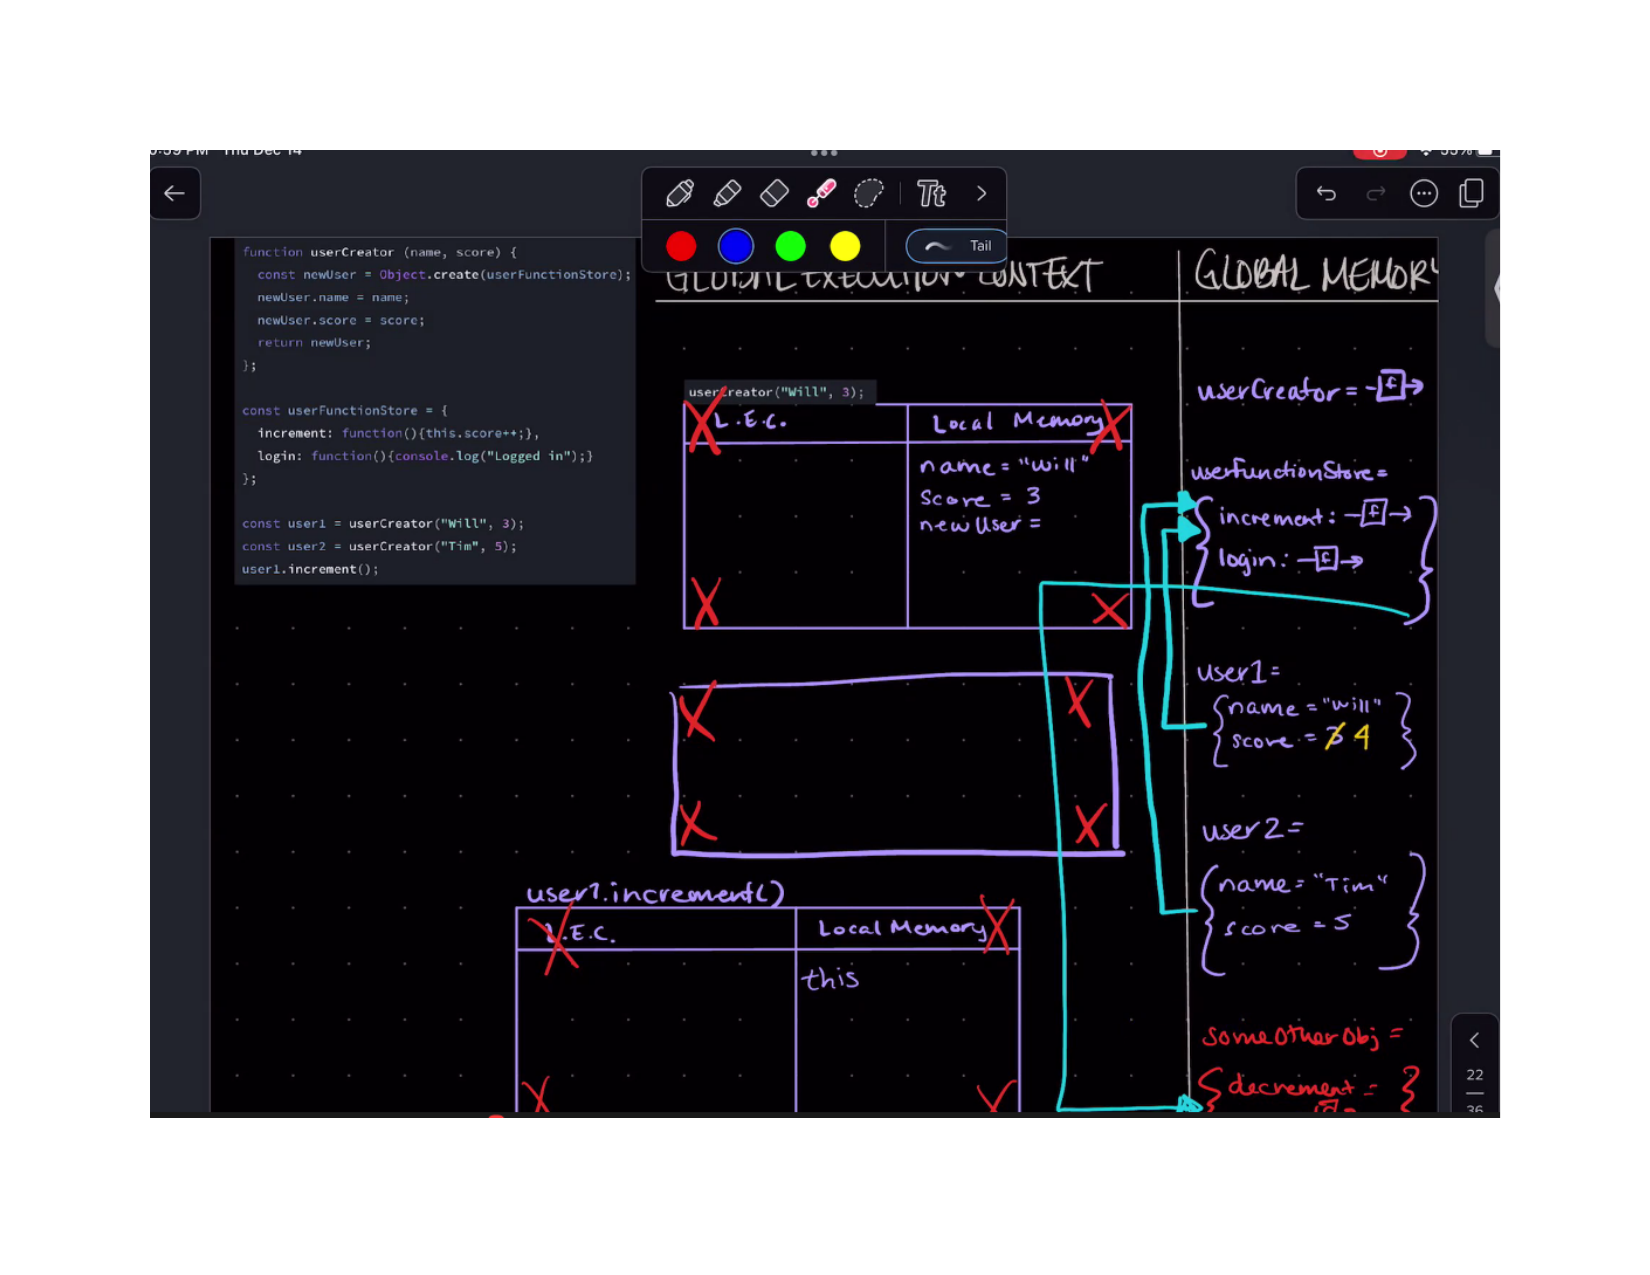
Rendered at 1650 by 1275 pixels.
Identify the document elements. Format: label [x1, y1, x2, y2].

picture [150, 150, 1500, 1118]
